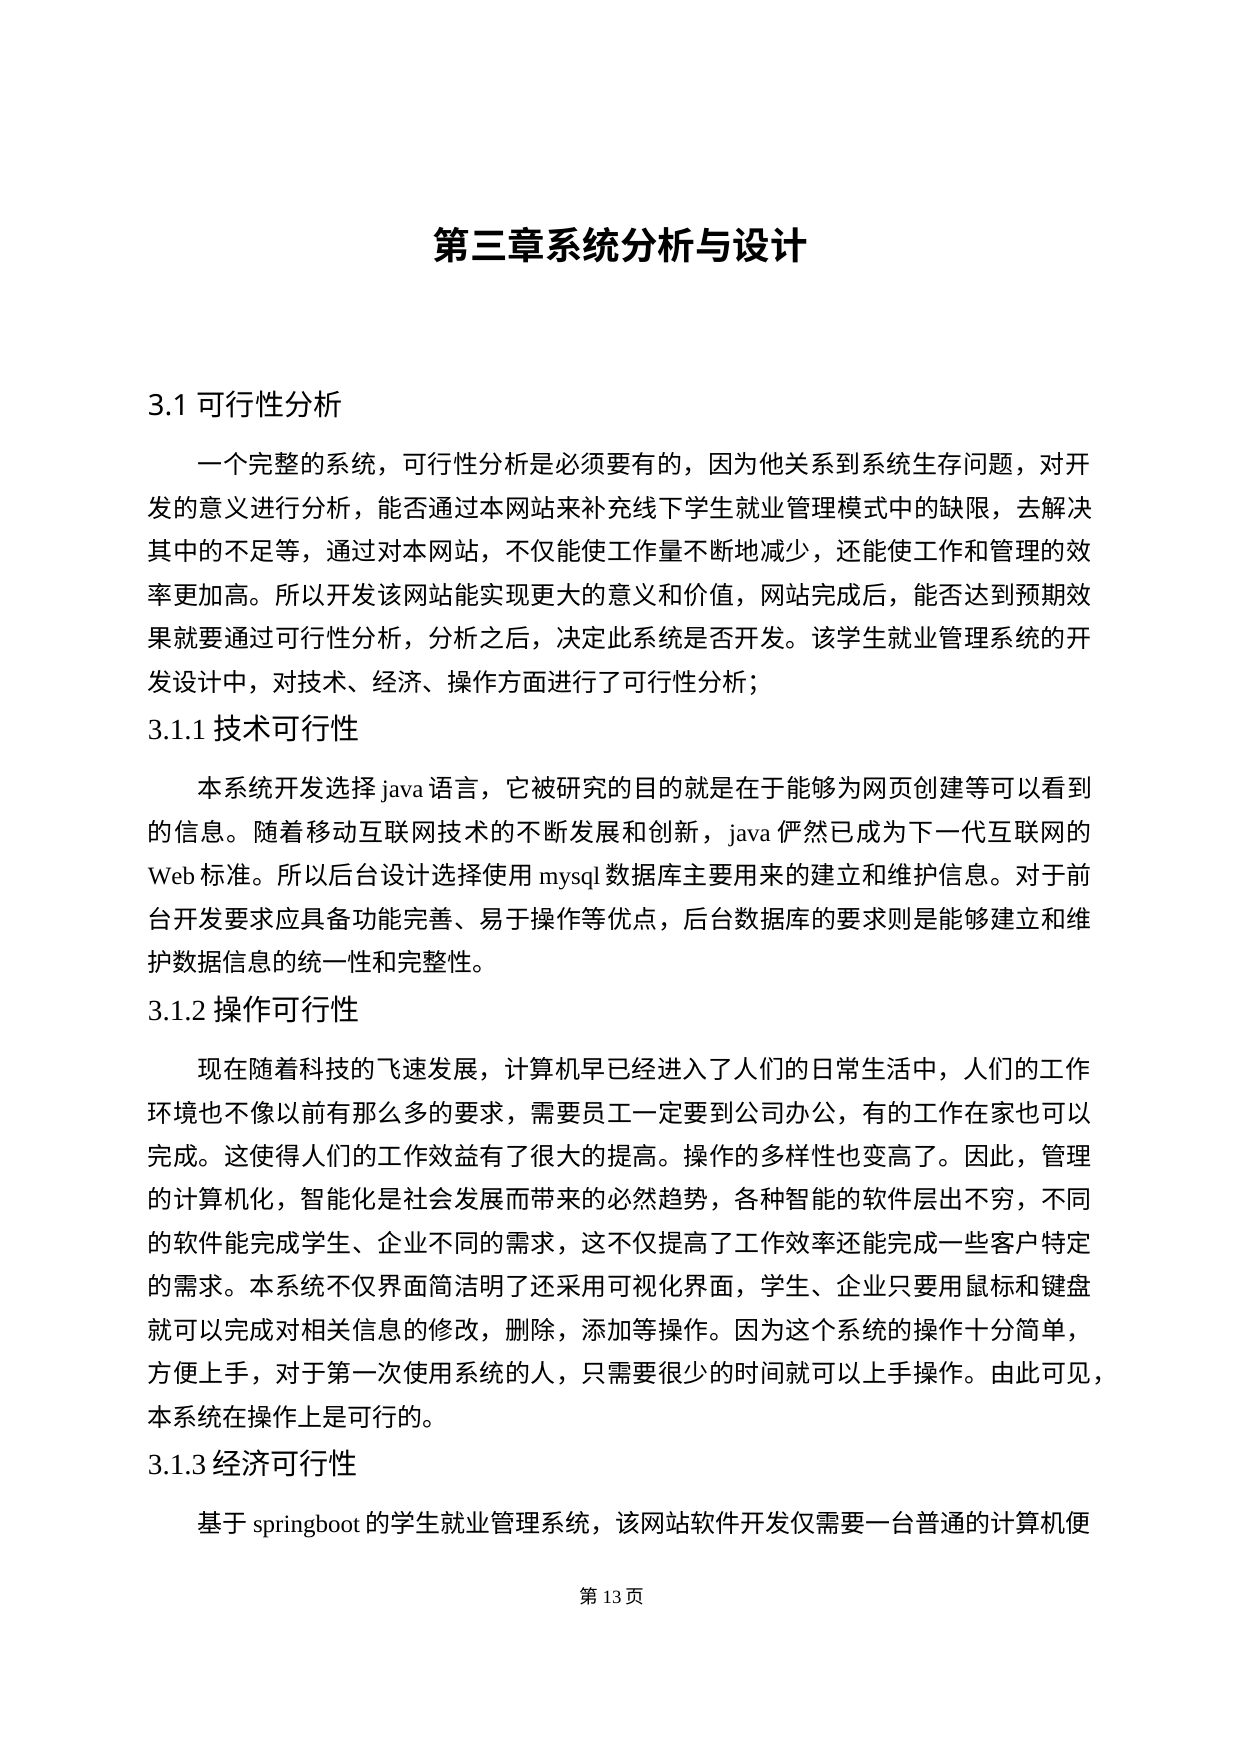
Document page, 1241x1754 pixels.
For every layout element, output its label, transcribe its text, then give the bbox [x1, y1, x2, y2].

text 一个完整的系统，可行性分析是必须要有的，因为他关系到系统生存问题，对开发的意义进行分析，能否通过本网站来补充线下学生就业管理模式中的缺限，去解决其中的不足等，通过对本网站，不仅能使工作量不断地减少，还能使工作和管理的效率更加高。所以开发该网站能实现更大的意义和价值，网站完成后，能否达到预期效果就要通过可行性分析，分析之后，决定此系统是否开发。该学生就业管理系统的开发设计中，对技术、经济、操作方面进行了可行性分析； [148, 445, 1092, 698]
subtitle 第三章系统分析与设计 [148, 216, 1092, 271]
subtitle 3.1.3经济可行性 [148, 1441, 1092, 1483]
subtitle 3.1.2 操作可行性 [148, 986, 1092, 1028]
text 现在随着科技的飞速发展，计算机早已经进入了人们的日常生活中，人们的工作环境也不像以前有那么多的要求，需要员工一定要到公司办公，有的工作在家也可以完成。这使得人们的工作效益有了很大的提高。操作的多样性也变高了。因此，管理的计算机化，智能化是社会发展而带来的必然趋势，各种智能的软件层出不穷，不同的软件能完成学生、企业不同的需求，这不仅提高了工作效率还能完成一些客户特定的需求。本系统不仅界面简洁明了还采用可视化界面，学生、企业只要用鼠标和键盘就可以完成对相关信息的修改，删除，添加等操作。因为这个系统的操作十分简单，方便上手，对于第一次使用系统的人，只需要很少的时间就可以上手操作。由此可见，本系统在操作上是可行的。 [148, 1049, 1092, 1433]
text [148, 1504, 1092, 1540]
subtitle 3.1.1 技术可行性 [148, 706, 1092, 748]
subtitle 3.1 可行性分析 [148, 381, 1092, 424]
text 本系统开发选择java语言，它被研究的目的就是在于能够为网页创建等可以看到的信息。随着移动互联网技术的不断发展和创新，java俨然已成为下一代互联网的Web标准。所以后台设计选择使用mysql数据库主要用来的建立和维护信息。对于前台开发要求应具备功能完善、易于操作等优点，后台数据库的要求则是能够建立和维护数据信息的统一性和完整性。 [148, 769, 1092, 979]
